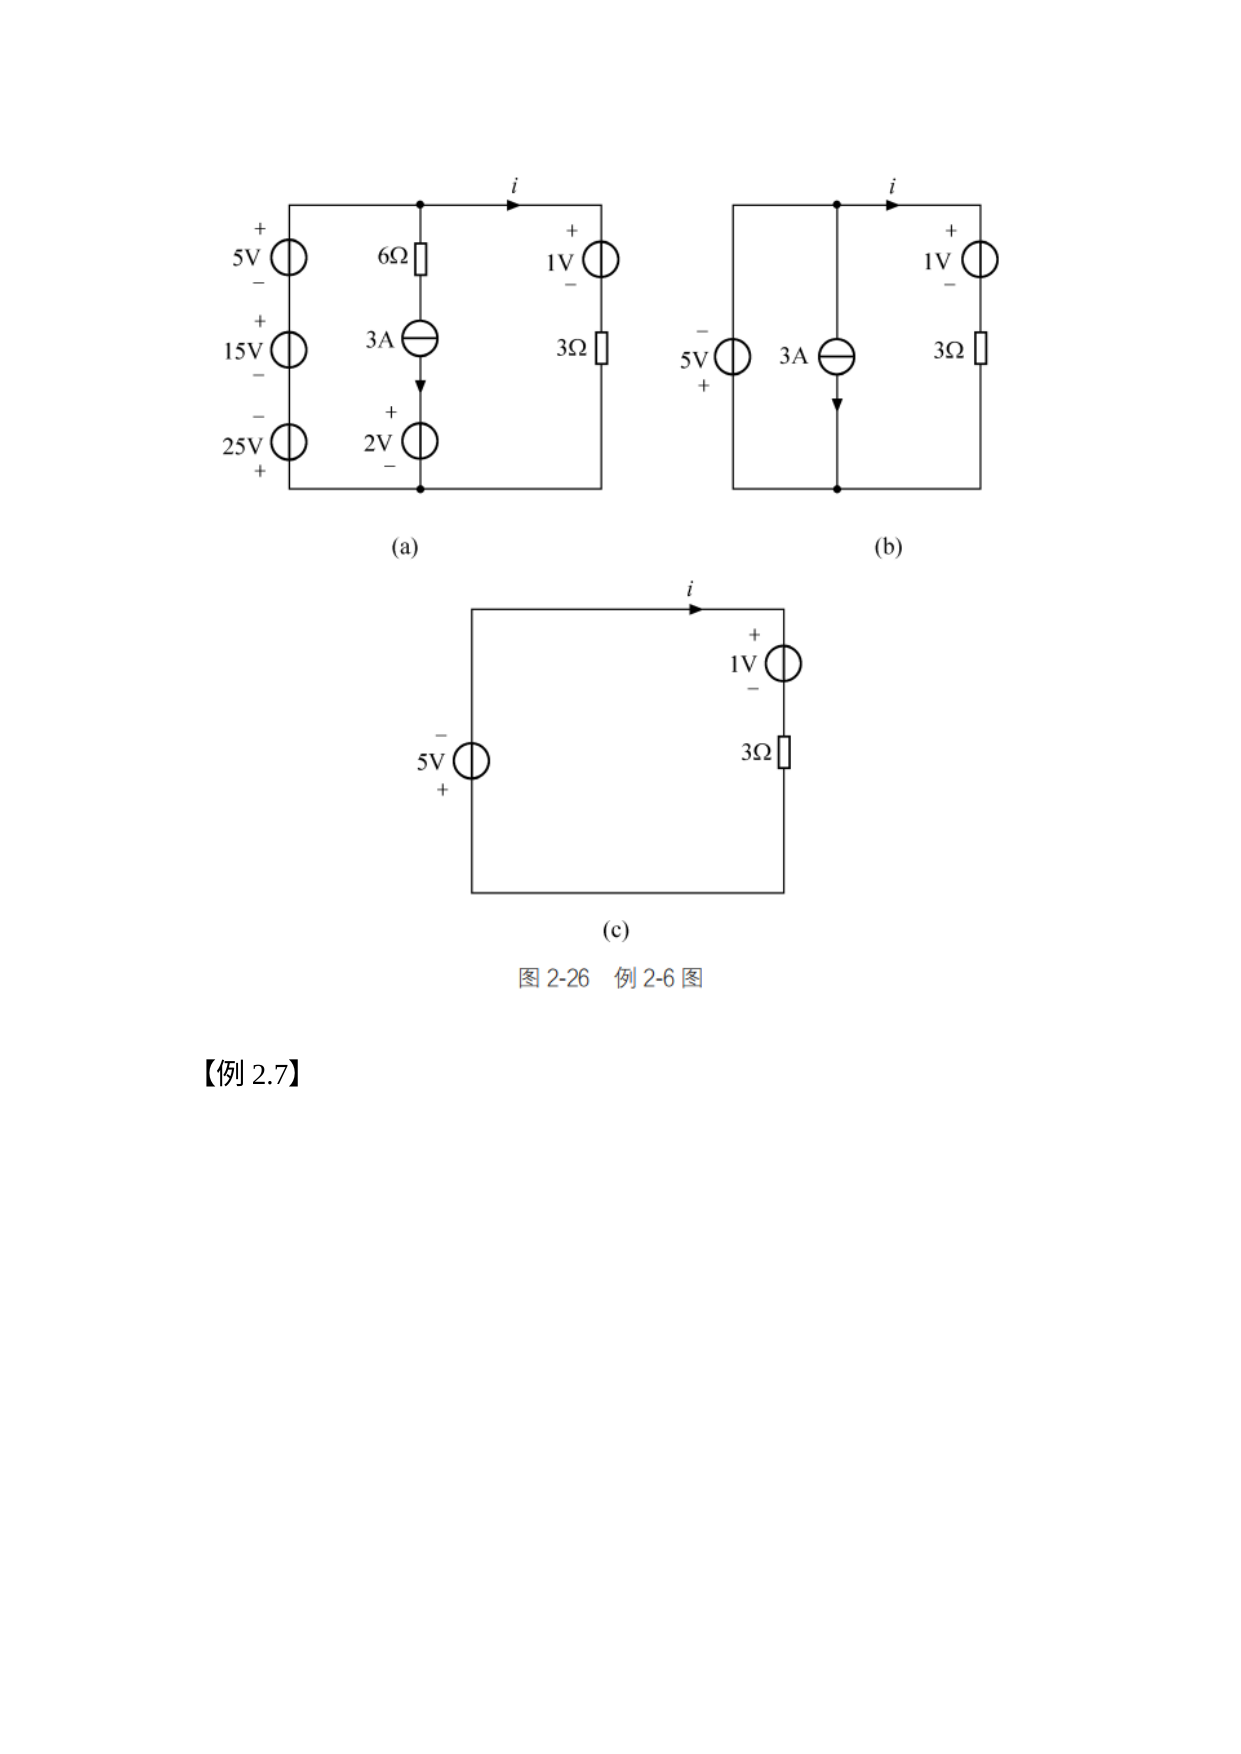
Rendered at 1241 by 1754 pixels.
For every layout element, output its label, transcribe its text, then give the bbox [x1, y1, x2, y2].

text 【例2.7】 [187, 1039, 1053, 1104]
picture [187, 162, 1053, 1012]
